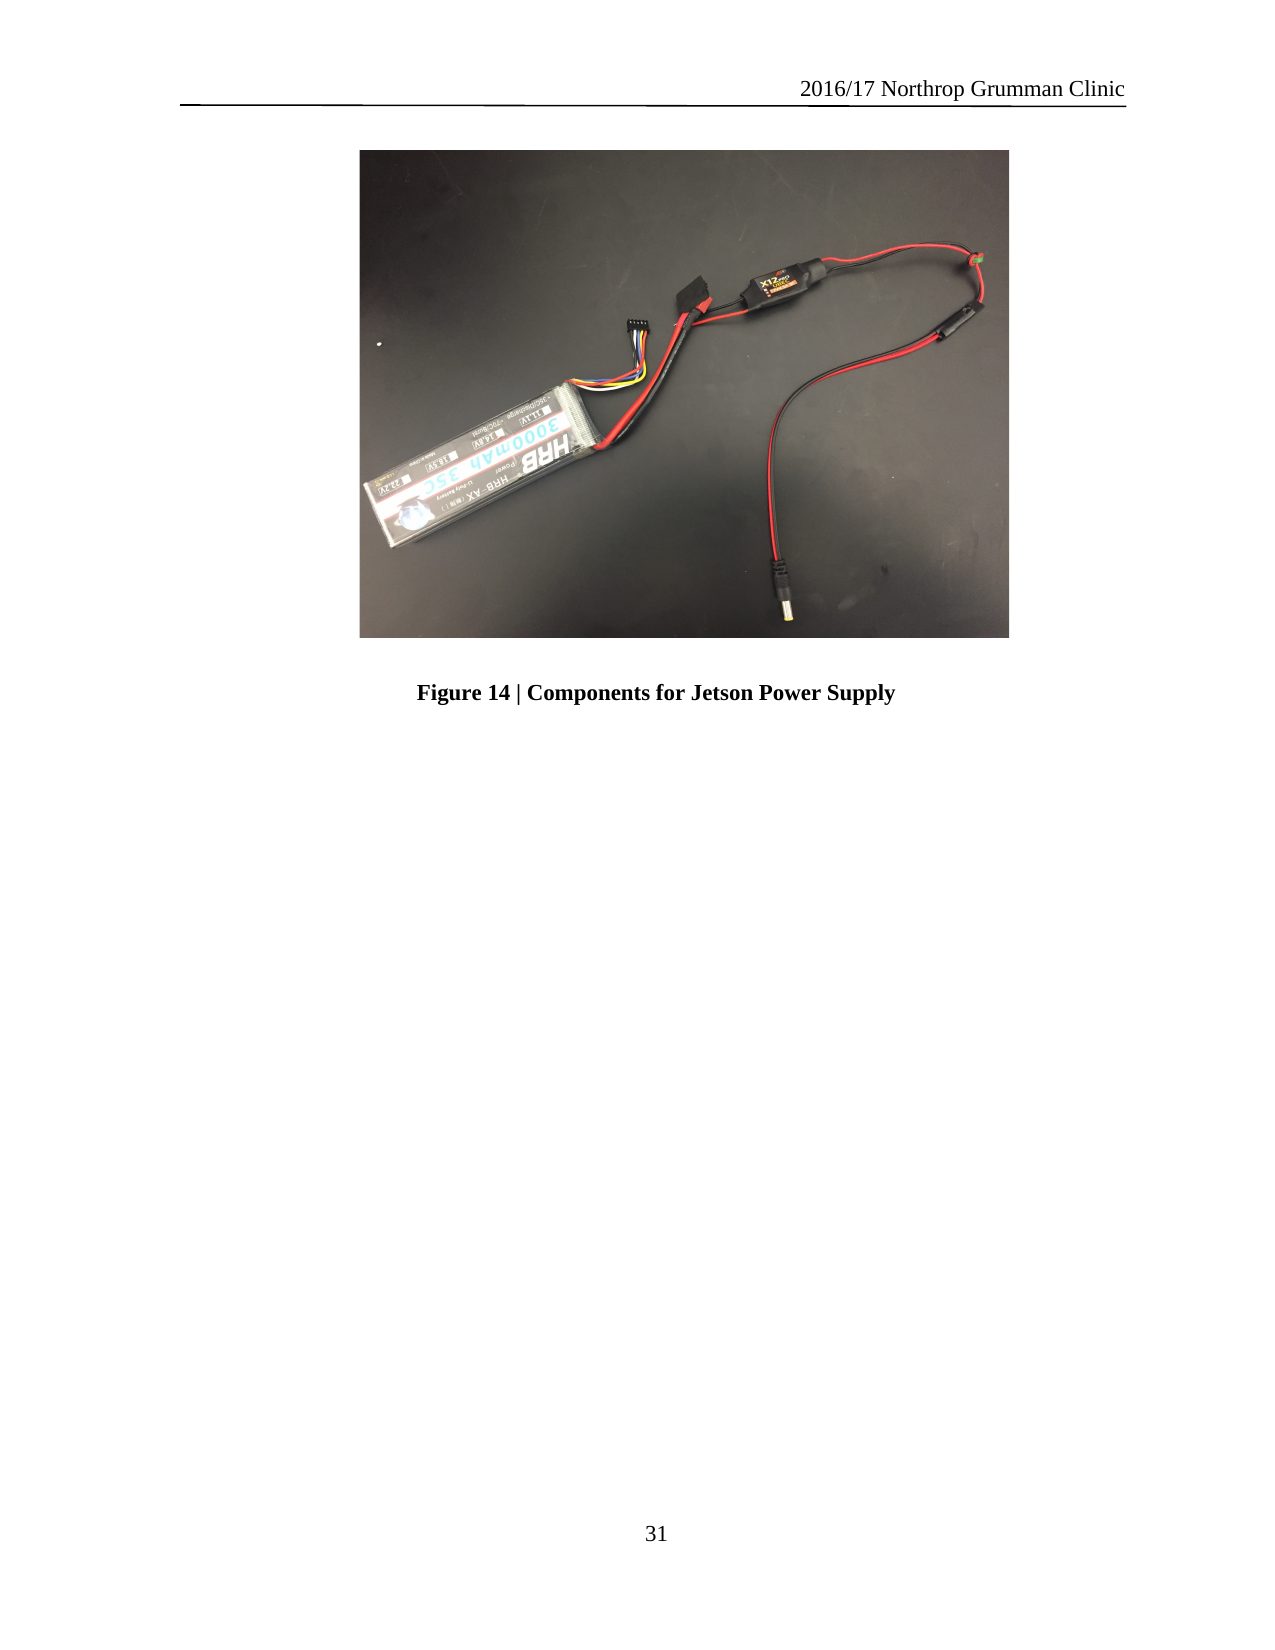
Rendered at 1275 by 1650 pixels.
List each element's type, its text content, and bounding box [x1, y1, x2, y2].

picture [359, 150, 1010, 638]
